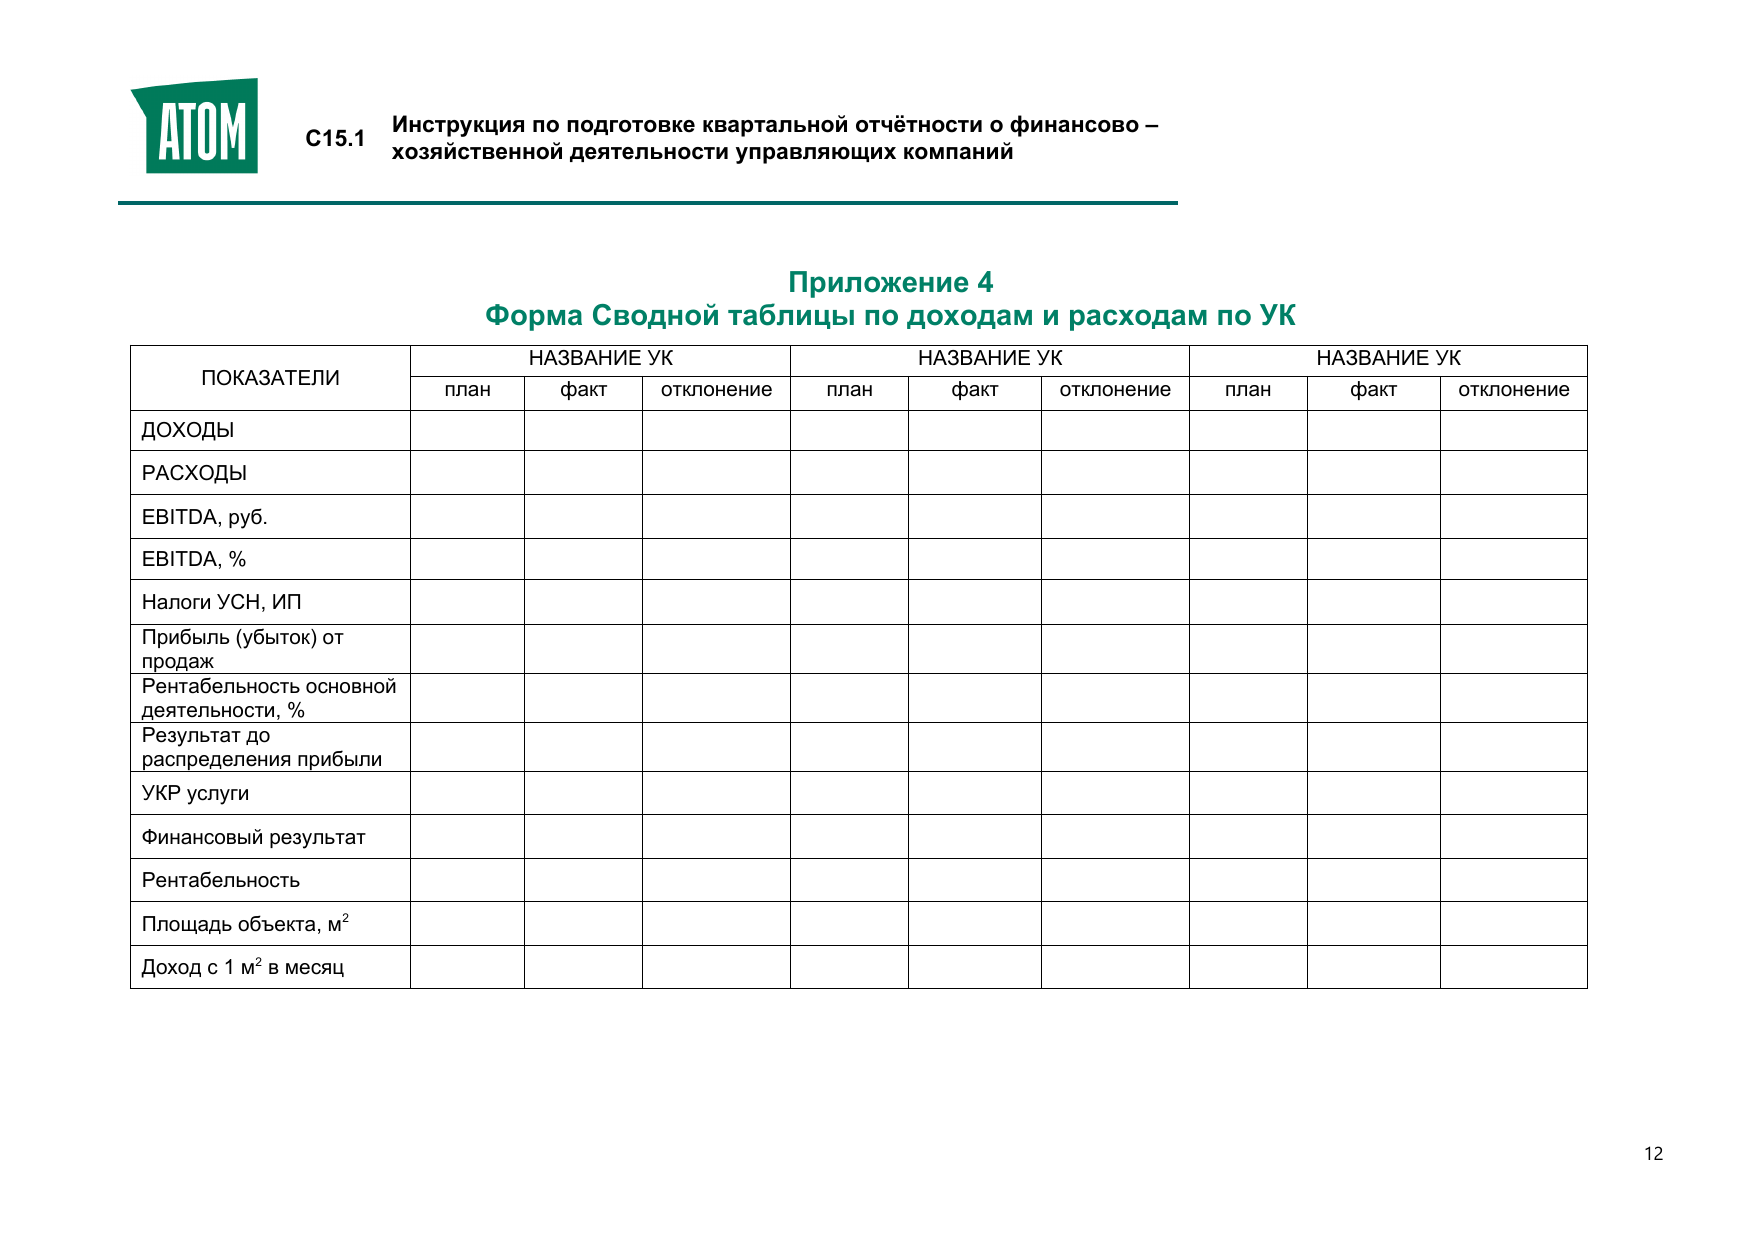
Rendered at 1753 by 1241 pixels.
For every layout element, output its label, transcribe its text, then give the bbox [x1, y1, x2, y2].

table_cell отклонение [1441, 377, 1587, 410]
table_cell Налоги УСН, ИП [131, 580, 410, 624]
table_cell [909, 772, 1041, 814]
table_cell [791, 902, 908, 945]
table_cell [525, 859, 642, 901]
table_header НАЗВАНИЕ УК [791, 346, 1189, 376]
table_cell [791, 815, 908, 858]
table_cell [1441, 946, 1587, 988]
table_cell [643, 723, 790, 771]
table_cell РАСХОДЫ [131, 451, 410, 494]
table_cell [1308, 539, 1440, 579]
table_cell [1190, 815, 1307, 858]
table_cell [1190, 859, 1307, 901]
table_cell [1308, 495, 1440, 538]
table_cell [643, 580, 790, 624]
table_cell [1190, 451, 1307, 494]
table_cell [411, 539, 524, 579]
table_cell [791, 859, 908, 901]
table_cell [1042, 946, 1189, 988]
table_cell [909, 674, 1041, 722]
table_cell Рентабельность [131, 859, 410, 901]
table_cell [1308, 902, 1440, 945]
table_header НАЗВАНИЕ УК [1190, 346, 1587, 376]
table_cell EBITDA, руб. [131, 495, 410, 538]
table_cell [1441, 495, 1587, 538]
table_cell [909, 495, 1041, 538]
table_cell [791, 772, 908, 814]
table_cell Прибыль (убыток) от продаж [131, 625, 410, 673]
table_cell [791, 539, 908, 579]
table_cell [1441, 859, 1587, 901]
table_cell [1190, 723, 1307, 771]
table_cell [1190, 902, 1307, 945]
table_cell ДОХОДЫ [131, 411, 410, 449]
table_cell [643, 815, 790, 858]
table_cell факт [1308, 377, 1440, 410]
table_header ПОКАЗАТЕЛИ [131, 346, 410, 410]
table_cell [1308, 580, 1440, 624]
table_cell [1190, 495, 1307, 538]
picture [129, 75, 261, 176]
table_cell Рентабельность основной деятельности, % [131, 674, 410, 722]
table_cell [525, 411, 642, 449]
table_cell отклонение [1042, 377, 1189, 410]
table_cell [1042, 495, 1189, 538]
table_cell [643, 451, 790, 494]
table_cell [1190, 946, 1307, 988]
table_cell УКР услуги [131, 772, 410, 814]
table_cell [791, 674, 908, 722]
table_cell [643, 539, 790, 579]
table_cell [1190, 625, 1307, 673]
table_cell [1441, 772, 1587, 814]
table_cell отклонение [643, 377, 790, 410]
table_cell [1308, 815, 1440, 858]
table_cell [643, 859, 790, 901]
table_cell [1042, 539, 1189, 579]
table_cell [909, 723, 1041, 771]
table_cell [1042, 625, 1189, 673]
table_cell [909, 859, 1041, 901]
table_cell [525, 674, 642, 722]
table_cell [525, 723, 642, 771]
table_cell [411, 580, 524, 624]
table_cell [1441, 580, 1587, 624]
table_cell [411, 411, 524, 449]
table_cell [909, 946, 1041, 988]
table_cell [1441, 625, 1587, 673]
table_cell [1308, 946, 1440, 988]
table_cell [525, 539, 642, 579]
table_cell [525, 580, 642, 624]
table_cell [791, 723, 908, 771]
table_cell [411, 815, 524, 858]
table_cell [411, 495, 524, 538]
table_cell [1308, 674, 1440, 722]
table_cell Финансовый результат [131, 815, 410, 858]
table_cell факт [525, 377, 642, 410]
table_cell [909, 815, 1041, 858]
table_cell [1042, 411, 1189, 449]
table_cell [909, 902, 1041, 945]
table_cell [1042, 772, 1189, 814]
table_cell [1042, 859, 1189, 901]
table_cell [411, 859, 524, 901]
table_cell [1308, 411, 1440, 449]
table_cell [1190, 580, 1307, 624]
table_cell [909, 625, 1041, 673]
table_cell [791, 946, 908, 988]
table_cell [643, 674, 790, 722]
table_cell [643, 902, 790, 945]
table_cell [1441, 723, 1587, 771]
table_cell [525, 902, 642, 945]
table_cell [1190, 772, 1307, 814]
table_cell [1308, 772, 1440, 814]
table_cell [411, 946, 524, 988]
table_cell план [411, 377, 524, 410]
table_cell [525, 772, 642, 814]
table_cell [411, 772, 524, 814]
table_cell [1042, 580, 1189, 624]
table_cell [411, 451, 524, 494]
table_cell [411, 625, 524, 673]
table_cell [791, 411, 908, 449]
table_cell EBITDA, % [131, 539, 410, 579]
table_cell [1042, 674, 1189, 722]
table_cell [525, 625, 642, 673]
table_cell [411, 723, 524, 771]
table_cell [1190, 539, 1307, 579]
table_cell [525, 815, 642, 858]
table_header НАЗВАНИЕ УК [411, 346, 790, 376]
table_cell [1441, 539, 1587, 579]
table_cell [525, 495, 642, 538]
table_cell Результат до распределения прибыли [131, 723, 410, 771]
table_cell [1190, 411, 1307, 449]
table_cell [643, 495, 790, 538]
subtitle Приложение 4 Форма Сводной таблицы по доходам и расходам по УК [118, 265, 1663, 332]
table_cell [1042, 723, 1189, 771]
table_cell [791, 580, 908, 624]
table_cell [1042, 902, 1189, 945]
table_cell [1441, 902, 1587, 945]
table_cell [1441, 674, 1587, 722]
table_cell [909, 451, 1041, 494]
table_cell [1308, 625, 1440, 673]
table_cell [791, 625, 908, 673]
table_cell [791, 495, 908, 538]
table_cell [1441, 411, 1587, 449]
table_cell [909, 539, 1041, 579]
table_cell [643, 946, 790, 988]
table_cell [643, 411, 790, 449]
table_cell [791, 451, 908, 494]
table_cell [643, 772, 790, 814]
table_cell [1042, 451, 1189, 494]
table_cell [1441, 815, 1587, 858]
table_cell факт [909, 377, 1041, 410]
table_cell [525, 946, 642, 988]
table_cell [1441, 451, 1587, 494]
table_cell [1190, 674, 1307, 722]
table_cell [411, 902, 524, 945]
table_cell [1308, 859, 1440, 901]
table_cell Площадь объекта, м2 [131, 902, 410, 945]
table_cell [1308, 451, 1440, 494]
table_cell план [1190, 377, 1307, 410]
table_cell [1308, 723, 1440, 771]
table_cell Доход с 1 м2 в месяц [131, 946, 410, 988]
table_cell [643, 625, 790, 673]
table_cell [1042, 815, 1189, 858]
table_cell план [791, 377, 908, 410]
table_cell [525, 451, 642, 494]
table_cell [411, 674, 524, 722]
table_cell [909, 411, 1041, 449]
table_cell [909, 580, 1041, 624]
